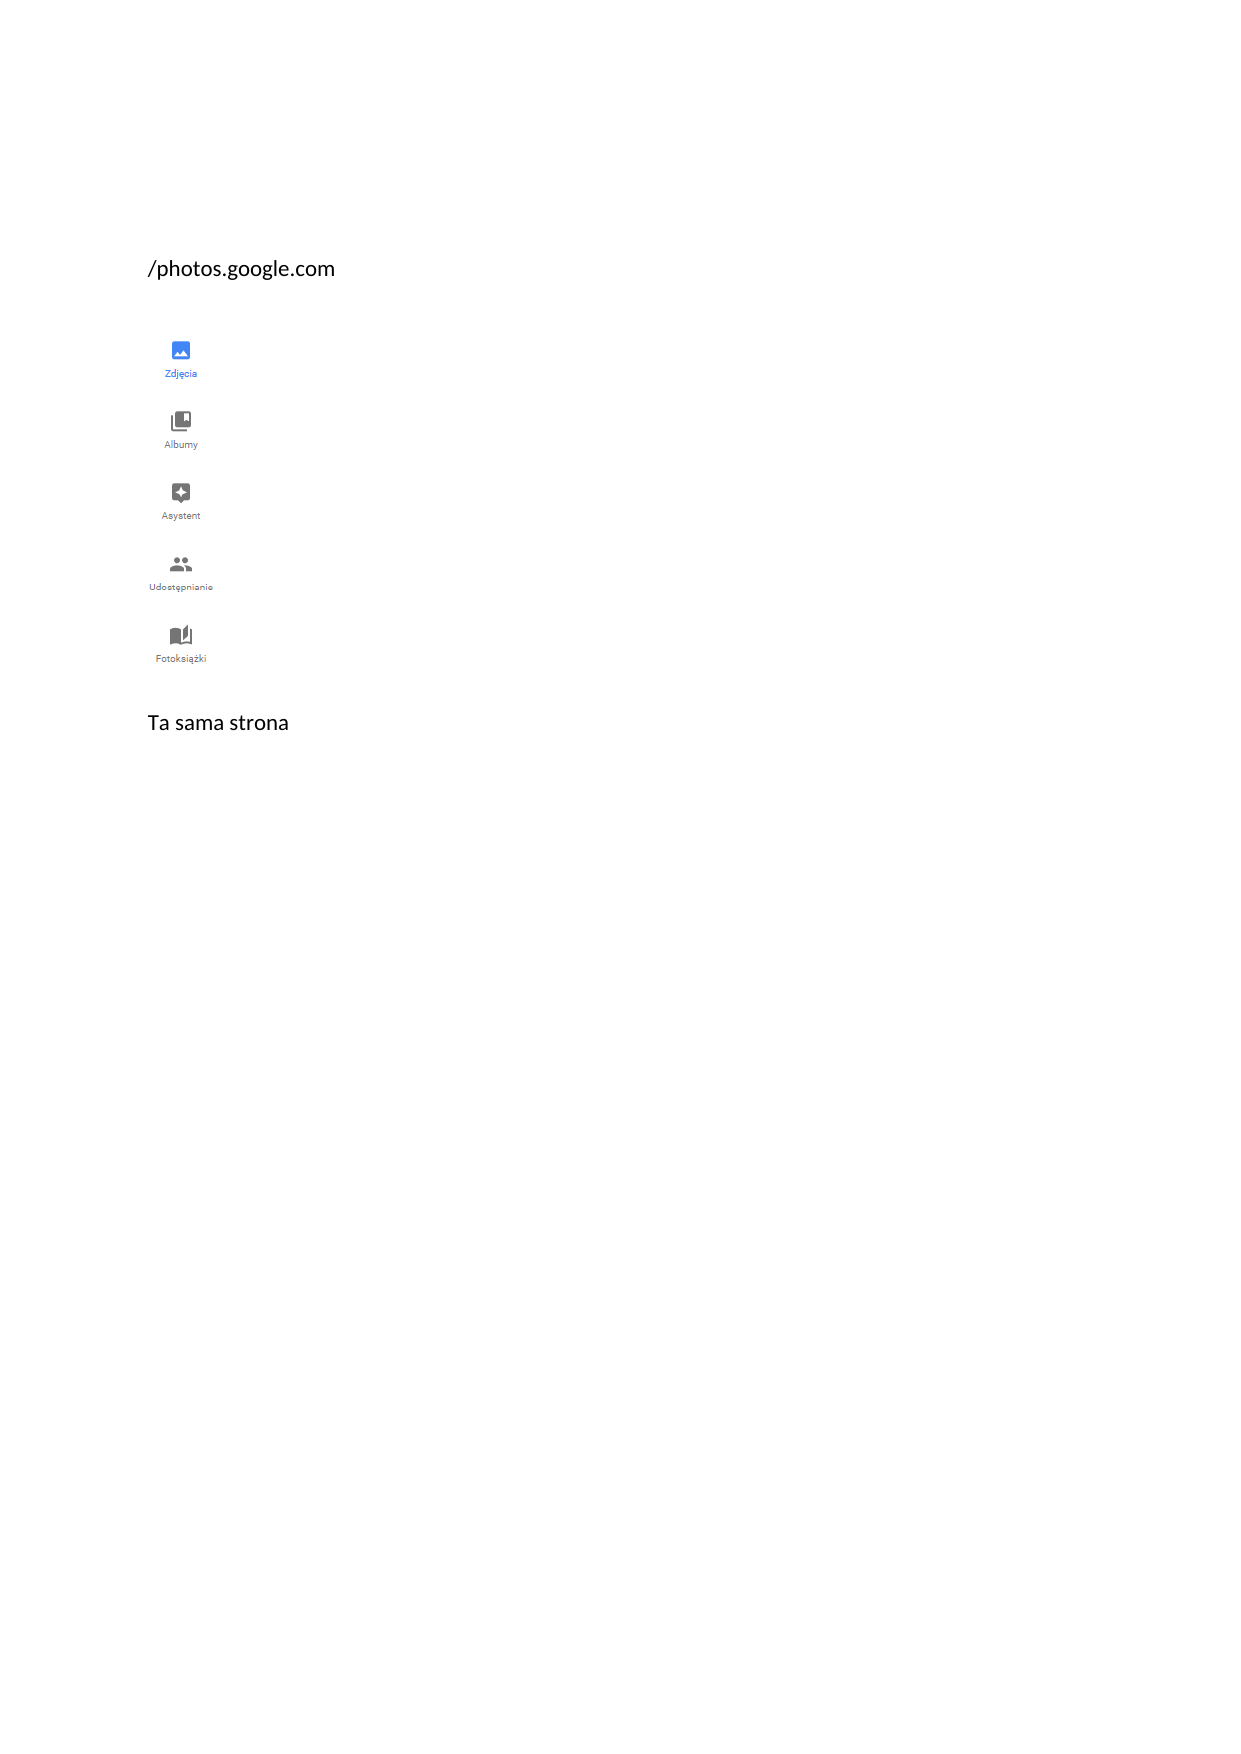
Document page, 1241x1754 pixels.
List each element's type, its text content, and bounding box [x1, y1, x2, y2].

picture [147, 306, 229, 683]
text /photos.google.com [148, 254, 1093, 282]
text Ta sama strona [148, 708, 1093, 736]
